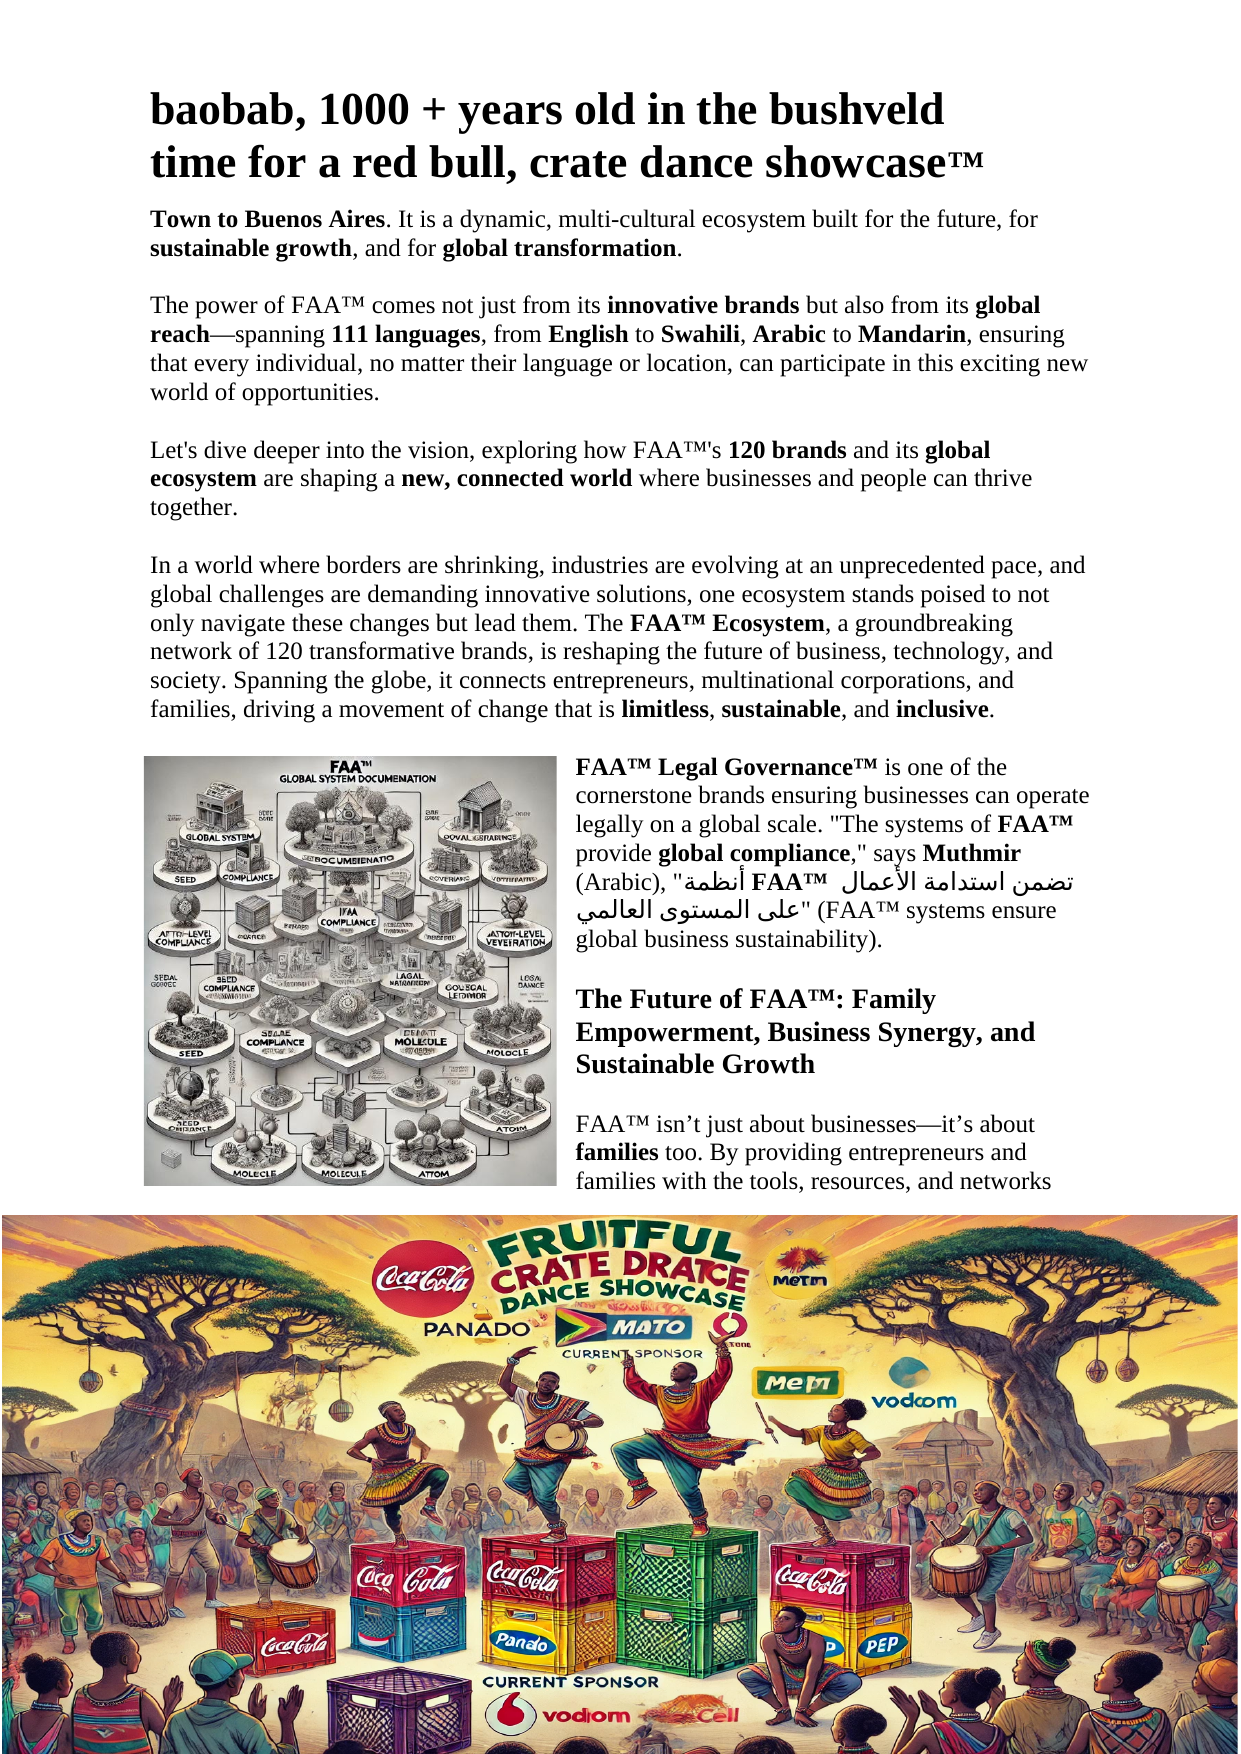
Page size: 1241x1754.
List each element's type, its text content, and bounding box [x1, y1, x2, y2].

text The Future of FAA™: Family Empowerment, Business Synergy, and Sustainable Growth [557, 982, 1090, 1079]
text FAA™ isn’t just about businesses—it’s about families too. By providing entrepreneurs and families with the tools, resources, and networks they need to thrive, FAA™ empowers individuals to grow, connect, and sustain themselves and their communities. Through FAA™ Legal Governance™, families can ensure that their businesses comply with regulations and scale internationally, driving long-term sustainability. [150, 1109, 1090, 1195]
picture [143, 756, 557, 1186]
text FAA™ Legal Governance™ is one of the cornerstone brands ensuring businesses can operate legally on a global scale. "The systems of FAA™ provide global compliance," says Muthmir (Arabic), "أنظمة FAA™ تضمن استدامة الأعمال على المستوى العالمي" (FAA™ systems ensure global business sustainability). [150, 752, 1090, 953]
text In a world where borders are shrinking, industries are evolving at an unprecedented pace, and global challenges are demanding innovative solutions, one ecosystem stands poised to not only navigate these changes but lead them. The FAA™ Ecosystem, a groundbreaking network of 120 transformative brands, is reshaping the future of business, technology, and society. Spanning the globe, it connects entrepreneurs, multinational corporations, and families, driving a movement of change that is limitless, sustainable, and inclusive. [150, 550, 1090, 723]
text The power of FAA™ comes not just from its innovative brands but also from its global reach—spanning 111 languages, from English to Swahili, Arabic to Mandarin, ensuring that every individual, no matter their language or location, can participate in this exciting new world of opportunities. [150, 291, 1090, 406]
text Let's dive deeper into the vision, exploring how FAA™'s 120 brands and its global ecosystem are shaping a new, connected world where businesses and people can thrive together. [150, 435, 1090, 521]
text FAA™ is not just a collection of brands. It is a global revolution that connects businesses, families, and communities from Johannesburg to New York, Beijing to Moscow, Cape Town to Buenos Aires. It is a dynamic, multi-cultural ecosystem built for the future, for sustainable growth, and for global transformation. [150, 204, 1090, 261]
picture [2, 1215, 1238, 1754]
